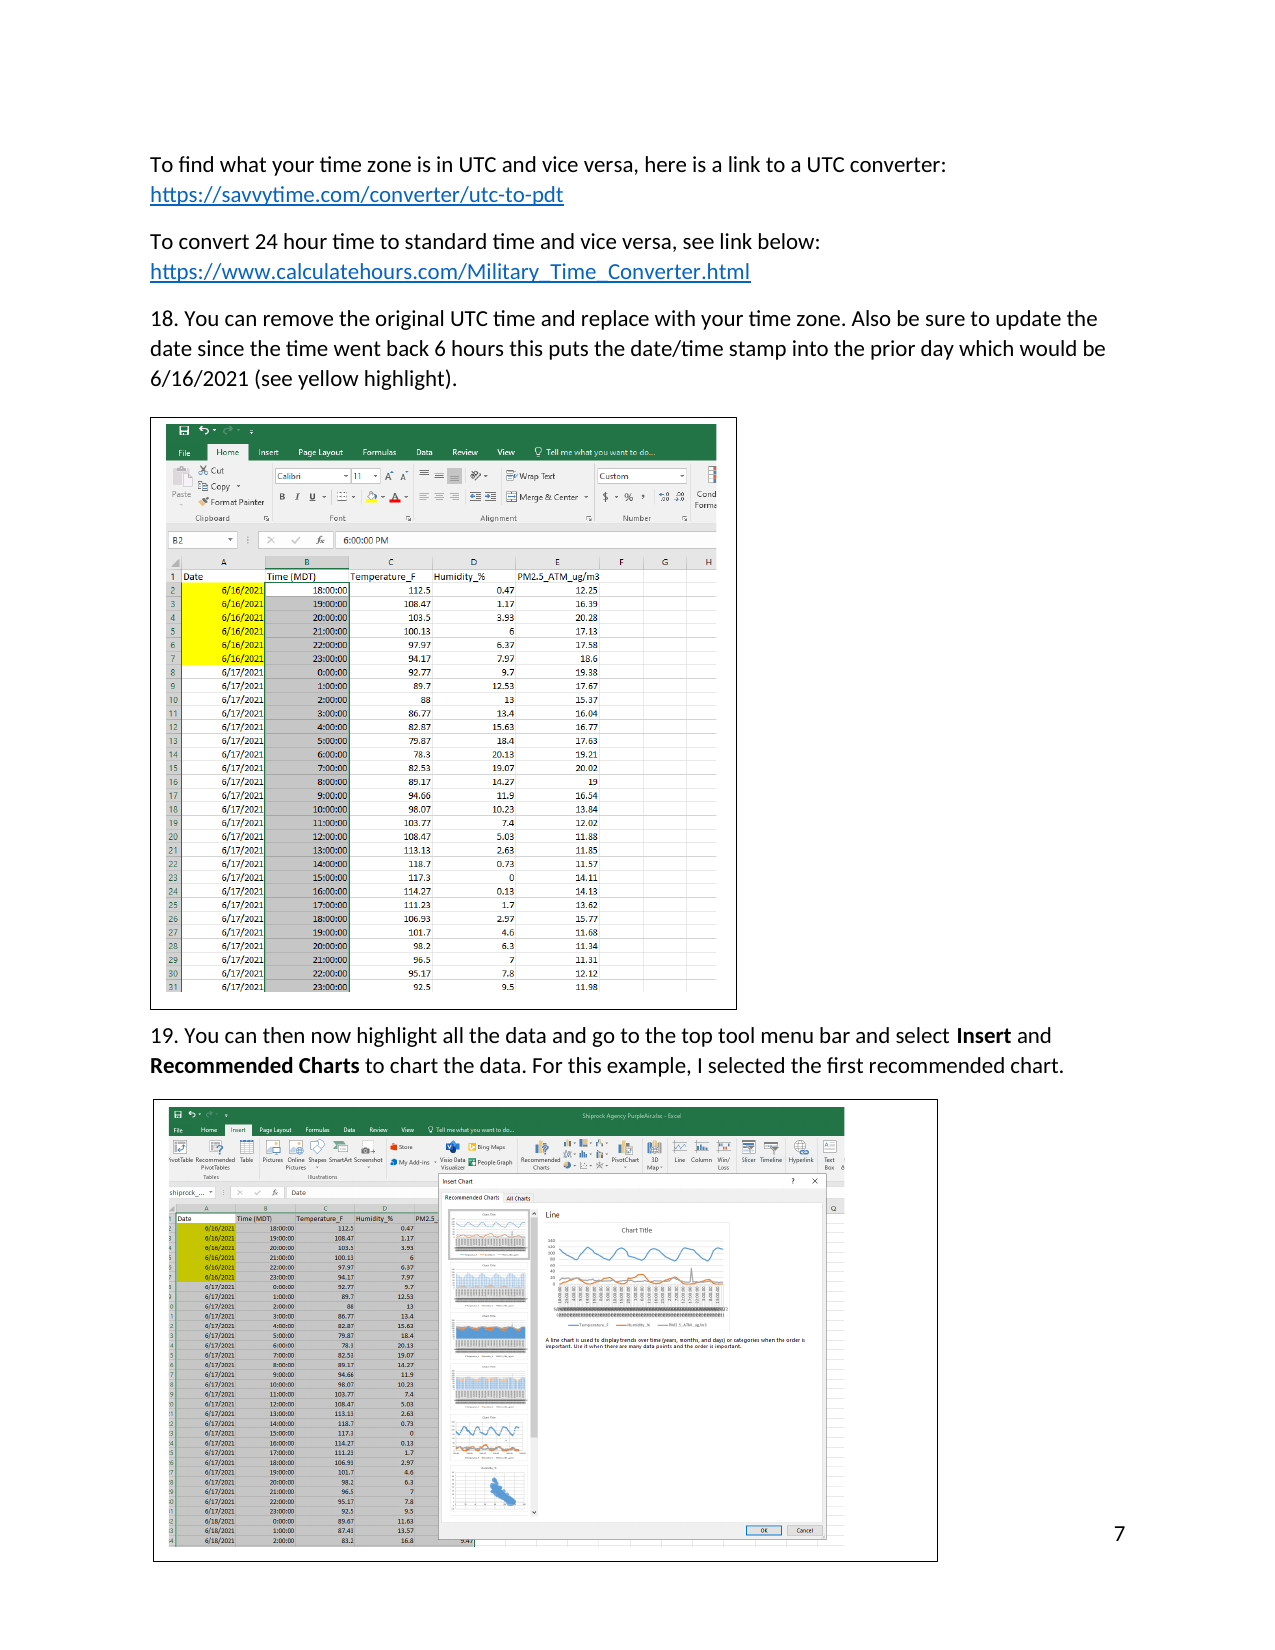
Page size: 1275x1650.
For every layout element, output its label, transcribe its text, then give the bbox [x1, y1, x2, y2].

text 18. You can remove the original UTC time and replace with your time zone. Also be sure to update the date since the time went back 6 hours this puts the date/time stamp into the prior day which would be 6/16/2021 (see yellow highlight). [150, 304, 1125, 393]
picture [168, 1107, 845, 1547]
text To find what your time zone is in UTC and vice versa, here is a link to a UTC converter: https://savvytime.com/converter/utc-to-pdt [150, 150, 1125, 208]
picture [166, 424, 717, 992]
text To convert 24 hour time to standard time and vice versa, see link below: https://www.calculatehours.com/Military_Time_Converter.html [150, 227, 1125, 285]
text 19. You can then now highlight all the data and go to the top tool menu bar and select Insert and Recommended Charts to chart the data. For this example, I selected the first recommended chart. [150, 1021, 1125, 1079]
